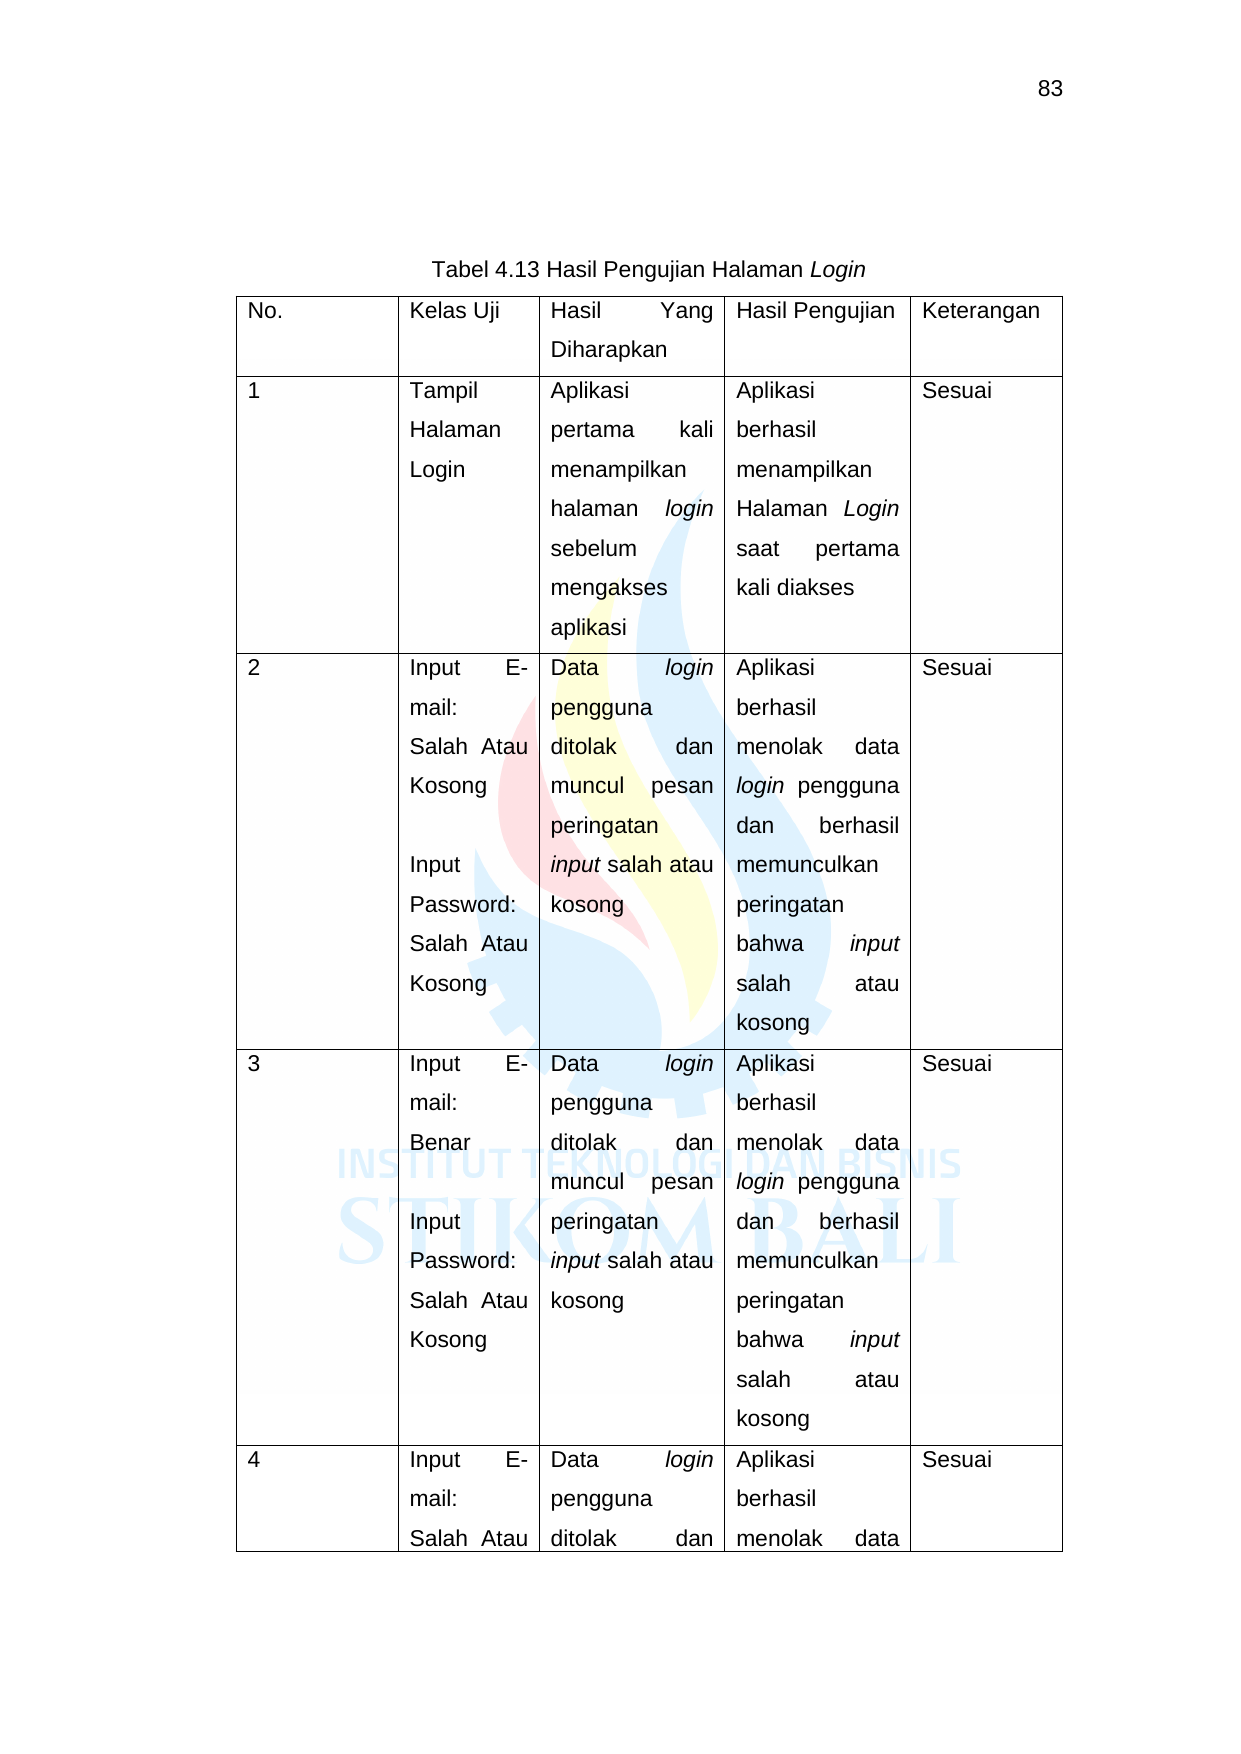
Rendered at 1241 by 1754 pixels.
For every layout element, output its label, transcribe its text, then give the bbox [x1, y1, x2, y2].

table_header Hasil Yang Diharapkan [540, 297, 724, 376]
text Tabel 4.13 Hasil Pengujian Halaman Login [236, 256, 1063, 282]
table_cell 4 [237, 1446, 398, 1551]
table_cell Data login pengguna ditolak dan muncul pesan peringatan input salah atau kosong [540, 654, 724, 1049]
table_cell 1 [237, 377, 398, 653]
table_cell Sesuai [911, 377, 1062, 653]
table_header Kelas Uji [399, 297, 539, 376]
table_cell Sesuai [911, 1050, 1062, 1445]
table_header Hasil Pengujian [725, 297, 910, 376]
table_cell Sesuai [911, 654, 1062, 1049]
table_cell 2 [237, 654, 398, 1049]
table_cell 3 [237, 1050, 398, 1445]
table_cell Aplikasi berhasil menampilkan Halaman Login saat pertama kali diakses [725, 377, 910, 653]
table_cell Data login pengguna ditolak dan muncul pesan peringatan input salah atau kosong [540, 1446, 724, 1551]
table_header No. [237, 297, 398, 376]
table_cell Aplikasi berhasil menolak data login pengguna dan berhasil memunculkan peringatan bahwa input salah atau kosong [725, 1446, 910, 1551]
table_header Keterangan [911, 297, 1062, 376]
table_cell Input E-mail: Salah Atau Kosong Input Password: Salah Atau Kosong [399, 654, 539, 1049]
table_cell Aplikasi pertama kali menampilkan halaman login sebelum mengakses aplikasi [540, 377, 724, 653]
table_cell Aplikasi berhasil menolak data login pengguna dan berhasil memunculkan peringatan bahwa input salah atau kosong [725, 654, 910, 1049]
table_cell Tampil Halaman Login [399, 377, 539, 653]
table_cell Input E-mail: Salah Atau Kosong Input Password: Benar [399, 1446, 539, 1551]
table_cell Input E-mail: Benar Input Password: Salah Atau Kosong [399, 1050, 539, 1445]
table_cell Data login pengguna ditolak dan muncul pesan peringatan input salah atau kosong [540, 1050, 724, 1445]
table_cell Aplikasi berhasil menolak data login pengguna dan berhasil memunculkan peringatan bahwa input salah atau kosong [725, 1050, 910, 1445]
table_cell Sesuai [911, 1446, 1062, 1551]
